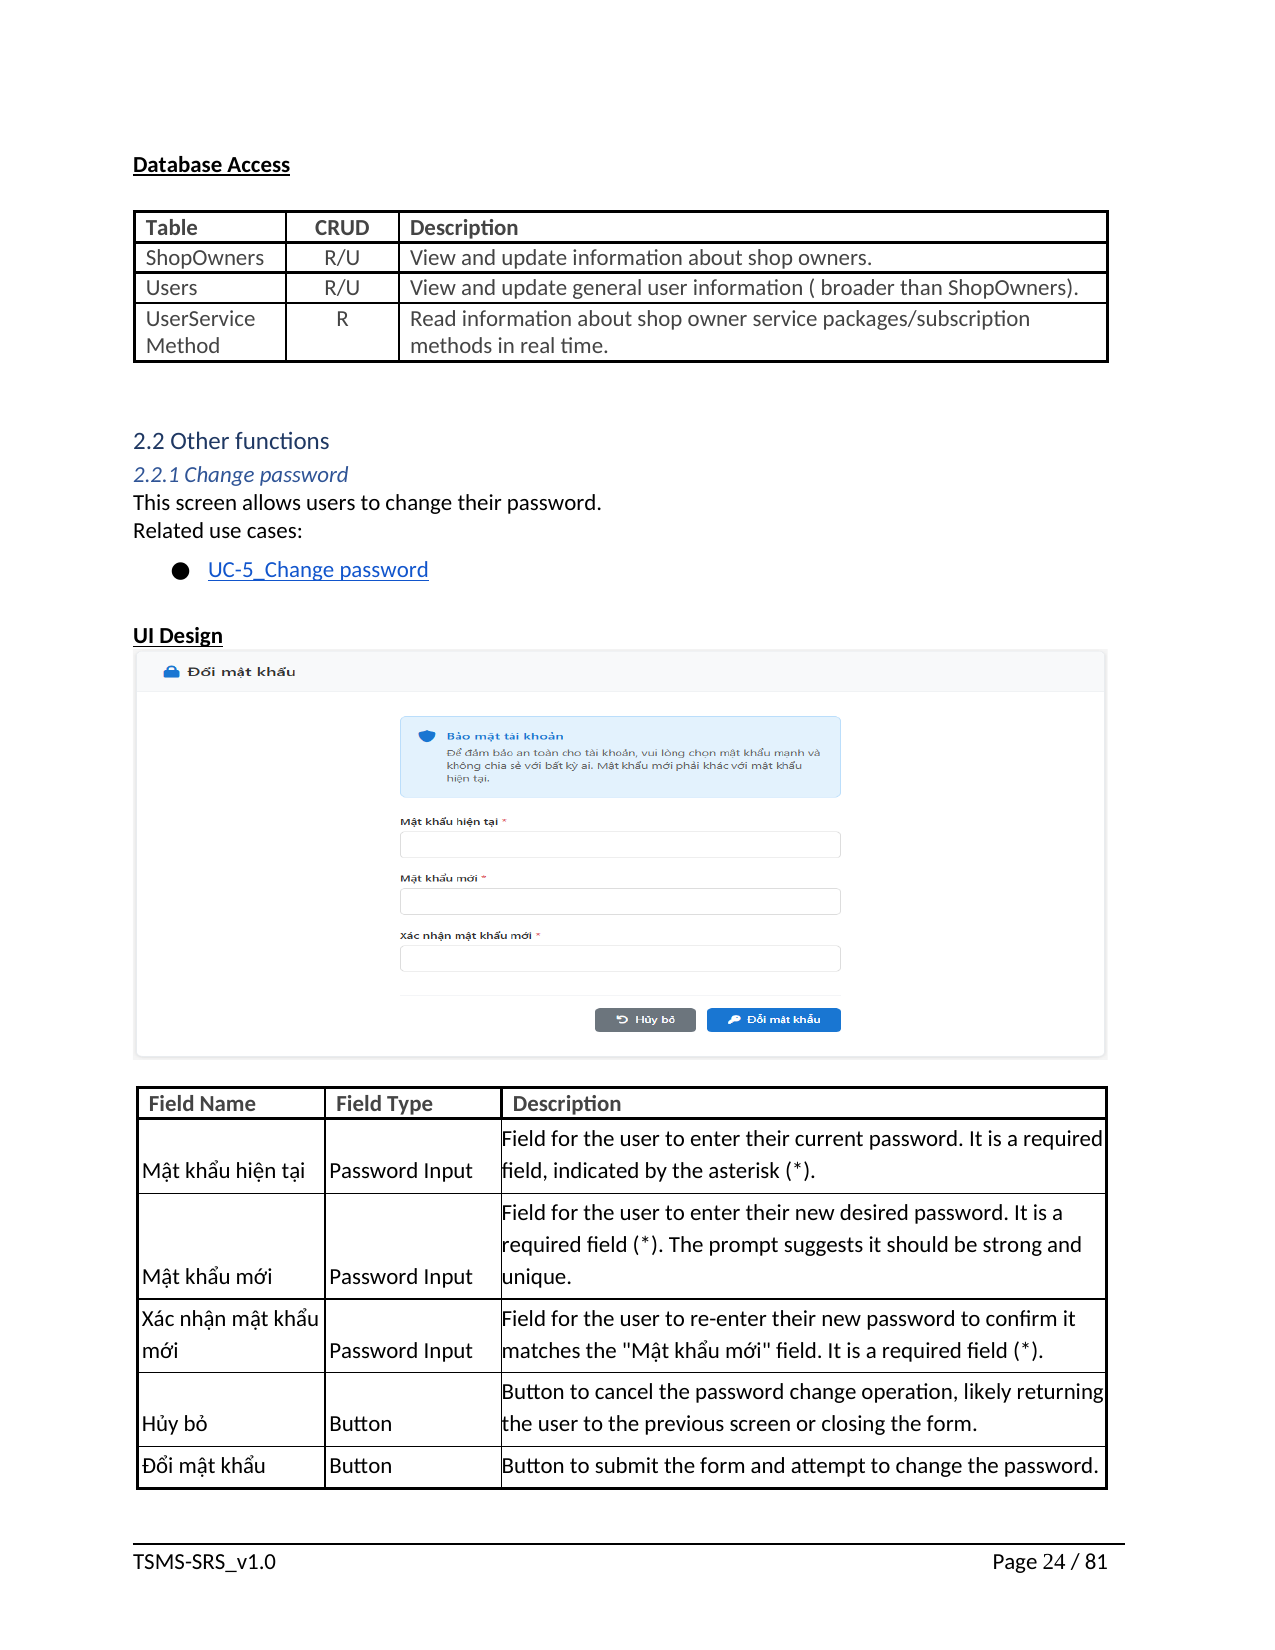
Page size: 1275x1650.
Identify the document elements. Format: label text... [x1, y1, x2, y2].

table_cell Password Input [326, 1194, 501, 1298]
table_cell Xác nhận mật khẩu mới [139, 1300, 324, 1372]
subtitle Database Access [133, 150, 1125, 178]
table_cell Field for the user to re-enter their new password to confirm it matches the "Mật khẩu mới" field. It is a required field (*). [502, 1300, 1105, 1372]
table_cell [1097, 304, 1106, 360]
text Related use cases: [133, 516, 1125, 544]
subtitle UI Design [133, 621, 1125, 649]
table_cell Mật khẩu mới [139, 1194, 324, 1298]
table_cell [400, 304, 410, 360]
picture [132, 649, 1108, 1060]
table_cell Button [326, 1447, 501, 1487]
table_cell Field for the user to enter their current password. It is a required field, indicated by the asterisk (*). [502, 1120, 1105, 1192]
table_cell Hủy bỏ [139, 1373, 324, 1446]
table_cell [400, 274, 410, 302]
table_cell Password Input [326, 1300, 501, 1372]
list UC-5_Change password [170, 544, 1125, 591]
table_cell Button to submit the form and attempt to change the password. [502, 1447, 1105, 1487]
table_cell Password Input [326, 1120, 501, 1192]
table_cell Mật khẩu hiện tại [139, 1120, 324, 1192]
table_cell Button to cancel the password change operation, likely returning the user to the previous screen or closing the form. [502, 1373, 1105, 1446]
text This screen allows users to change their password. [133, 488, 1125, 516]
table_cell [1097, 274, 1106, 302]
subtitle 2.2.1 Change password [133, 460, 1125, 488]
table_cell Field for the user to enter their new desired password. It is a required field (*). The prompt suggests it should be strong and unique. [502, 1194, 1105, 1298]
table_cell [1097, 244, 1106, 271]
table_cell Đổi mật khẩu [139, 1447, 324, 1487]
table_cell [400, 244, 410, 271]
table_cell R [287, 304, 398, 360]
table_cell Button [326, 1373, 501, 1446]
subtitle 2.2 Other functions [133, 425, 1125, 456]
